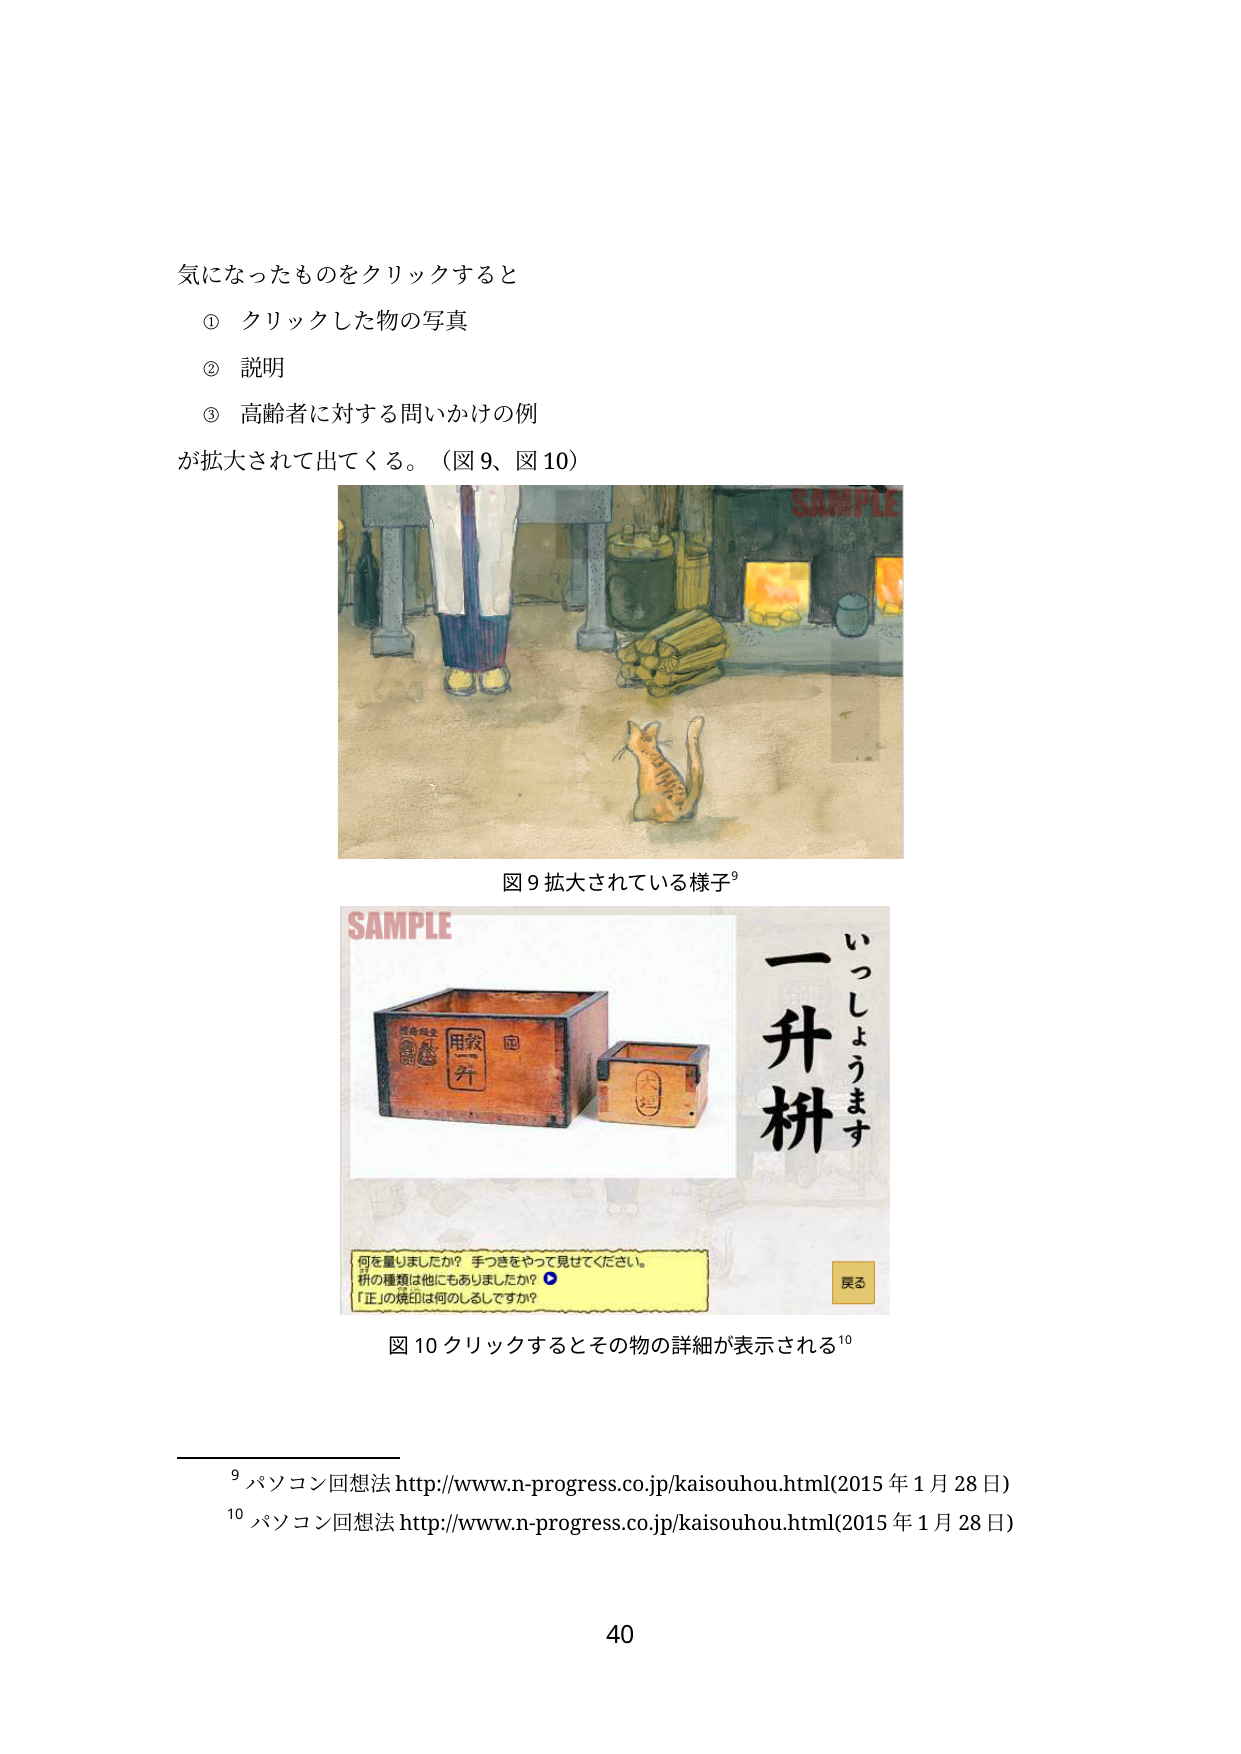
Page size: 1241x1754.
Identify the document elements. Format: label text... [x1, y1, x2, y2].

text が拡大されて出てくる。（図9、図10） [177, 439, 1063, 481]
text 気になったものをクリックすると [177, 253, 1063, 294]
picture [337, 485, 905, 859]
text 図9 拡大されている様子 [177, 860, 1063, 902]
list 高齢者に対する問いかけの例 [202, 392, 1063, 434]
list 説明 [202, 346, 1063, 387]
list クリックした物の写真 [202, 299, 1063, 341]
text 図10 クリックするとその物の詳細が表示される [177, 1324, 1063, 1366]
picture [337, 906, 890, 1315]
